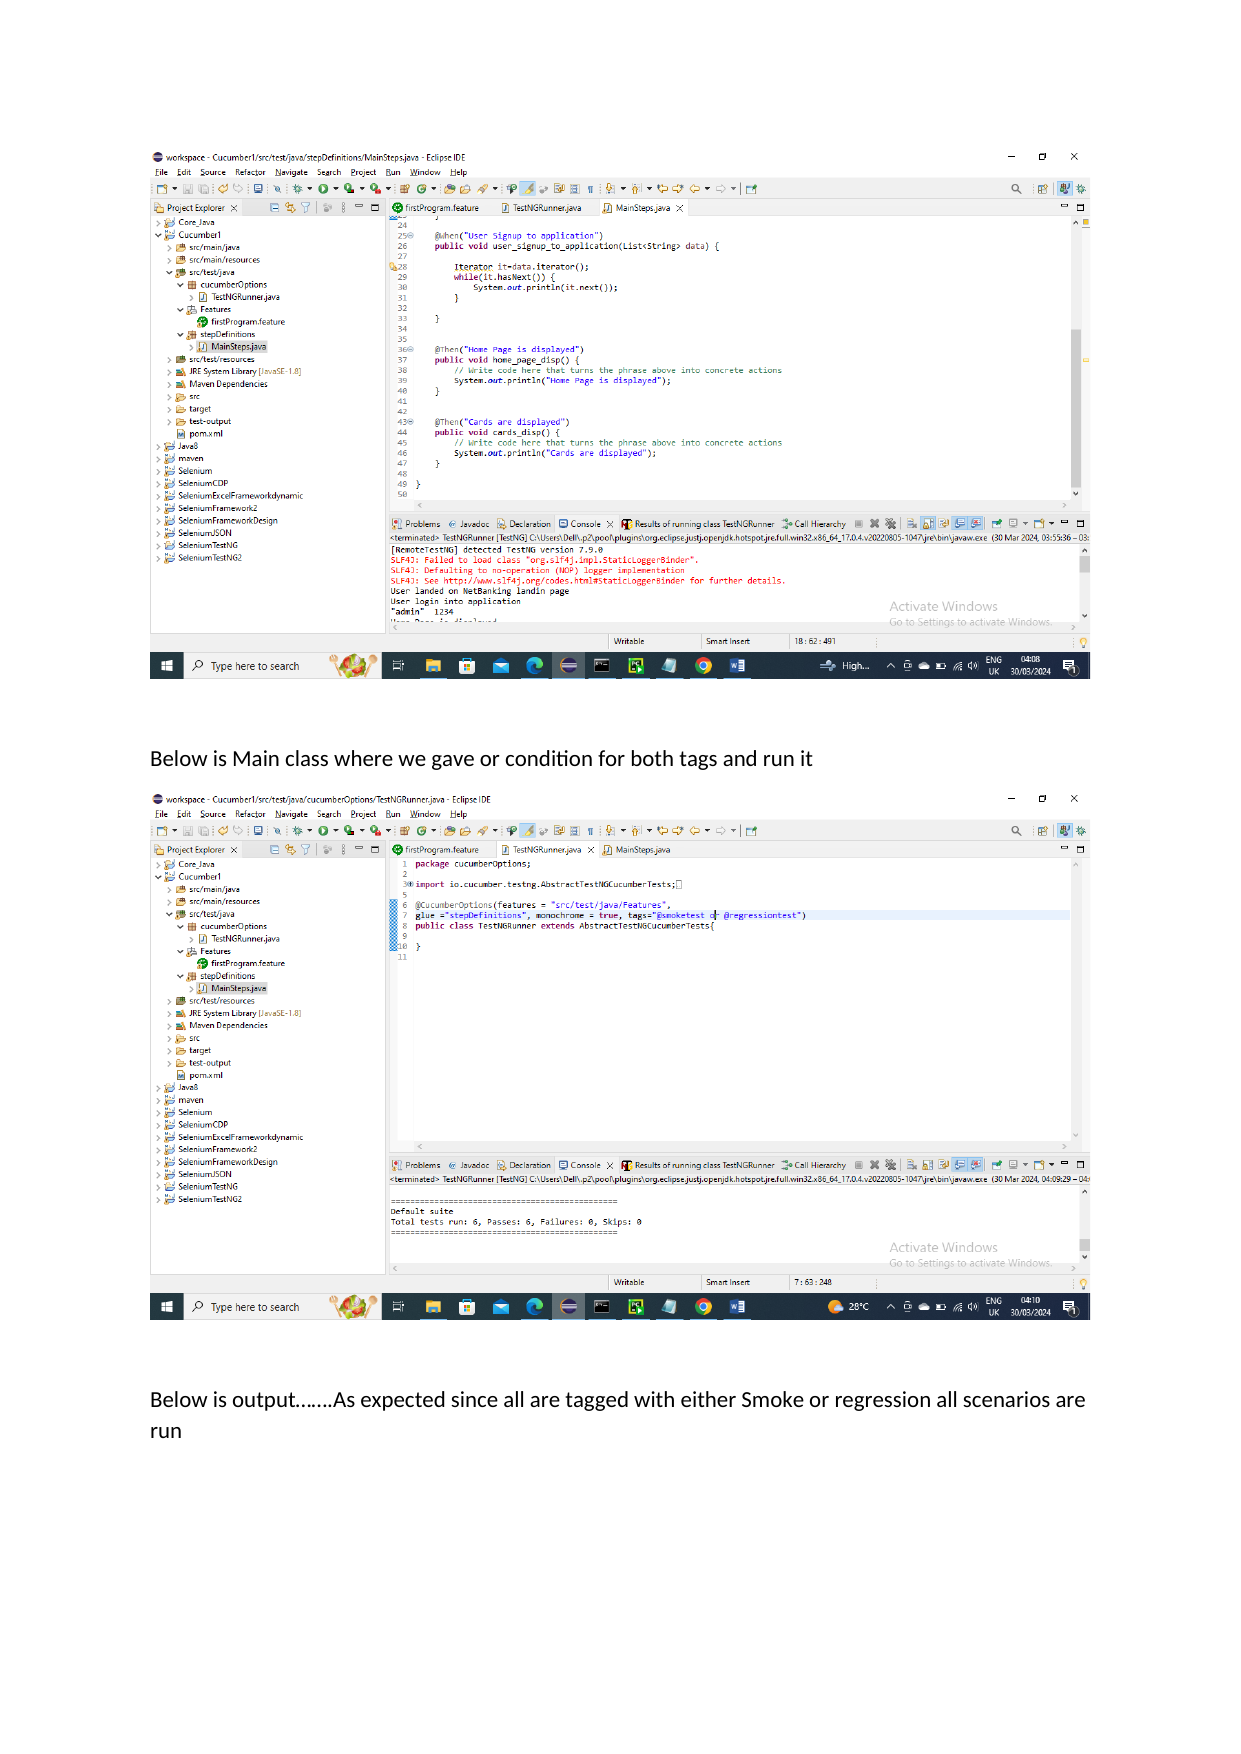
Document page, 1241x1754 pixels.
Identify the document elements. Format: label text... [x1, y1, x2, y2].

text Below is output…….As expected since all are tagged with either Smoke or regression all scenarios are run [150, 1386, 1090, 1444]
picture [150, 791, 1091, 1320]
text Below is Main class where we gave or condition for both tags and run it [150, 744, 1090, 772]
picture [150, 150, 1091, 679]
